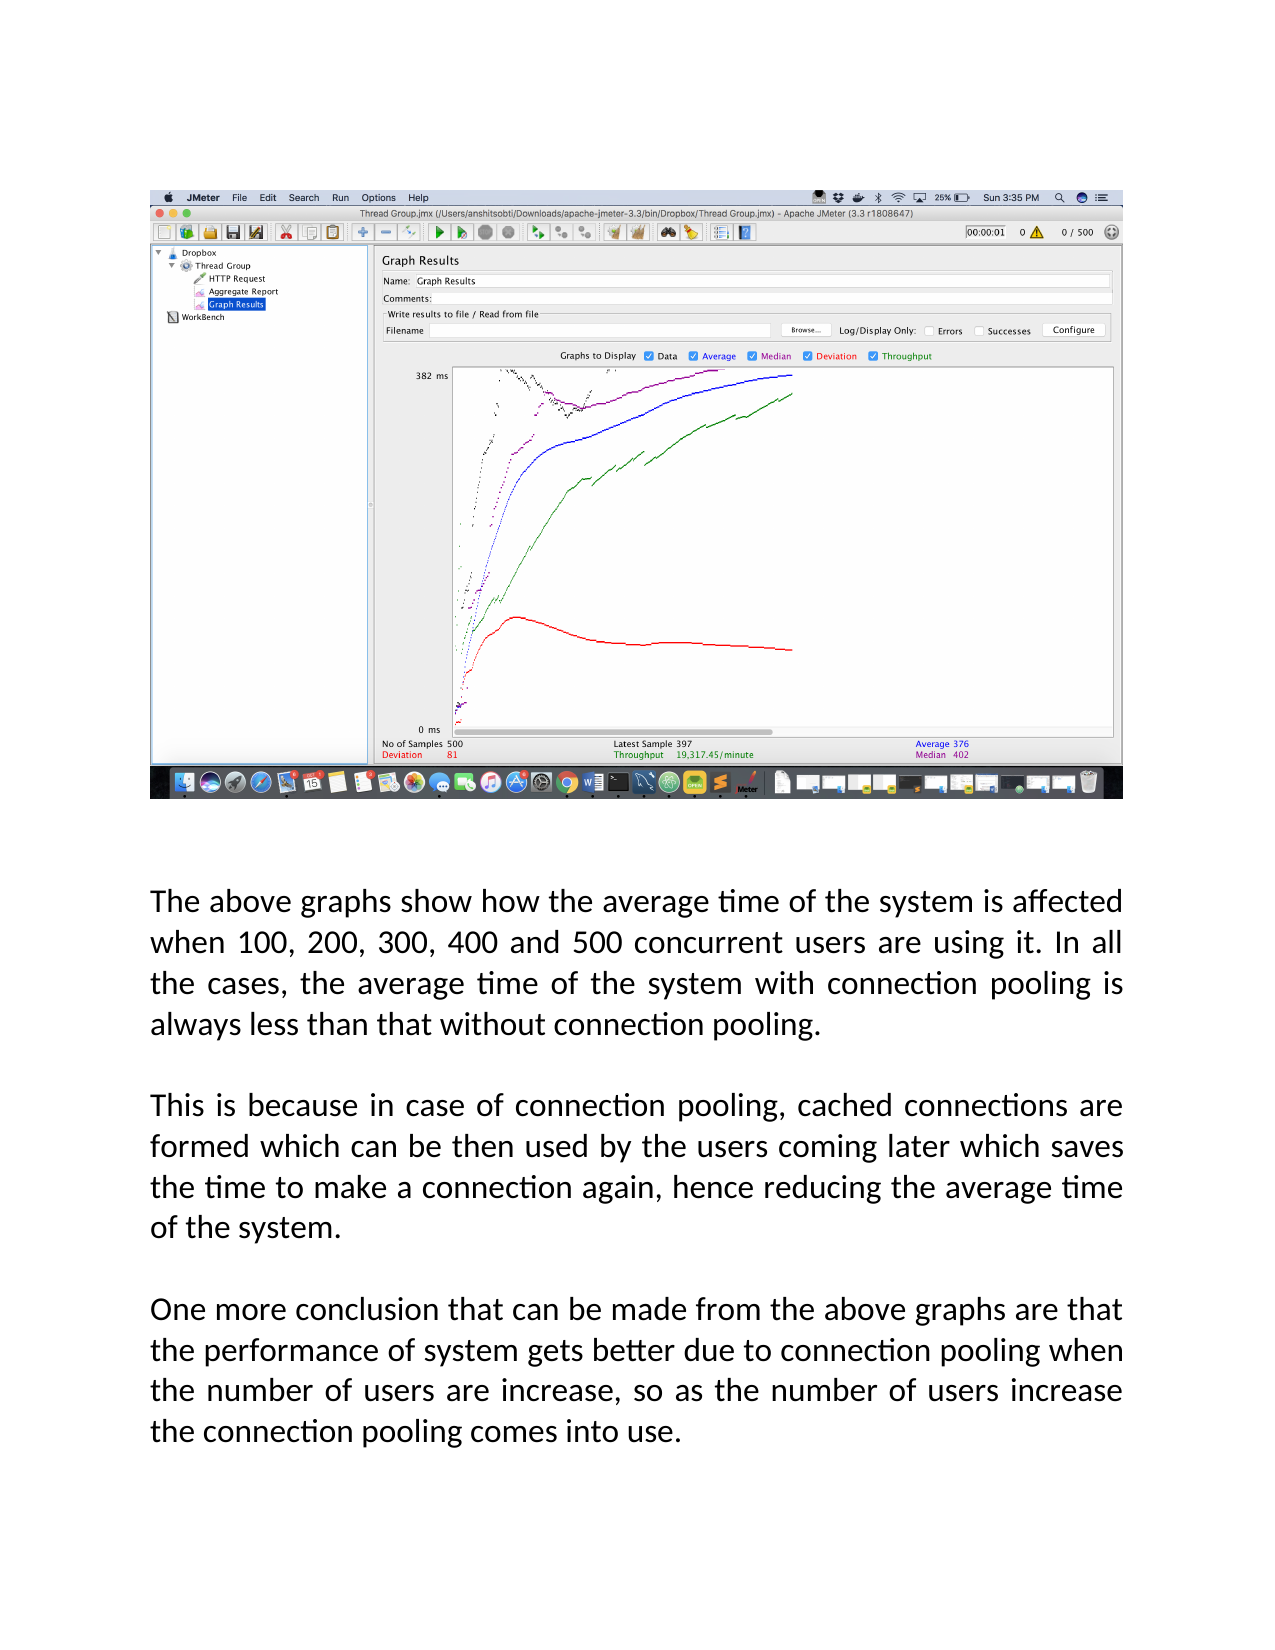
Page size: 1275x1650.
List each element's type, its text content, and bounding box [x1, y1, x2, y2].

text The above graphs show how the average time of the system is affected when 100, 200, 300, 400 and 500 concurrent users are using it. In all the cases, the average time of the system with connection pooling is always less than that without connection pooling. [150, 881, 1125, 1043]
text One more conclusion that can be made from the above graphs are that the performance of system gets better due to connection pooling when the number of users are increase, so as the number of users increase the connection pooling comes into use. [150, 1288, 1125, 1451]
text This is because in case of connection pooling, cached connections are formed which can be then used by the users coming later which saves the time to make a connection again, hence reducing the average time of the system. [150, 1084, 1125, 1247]
picture [150, 190, 1123, 799]
